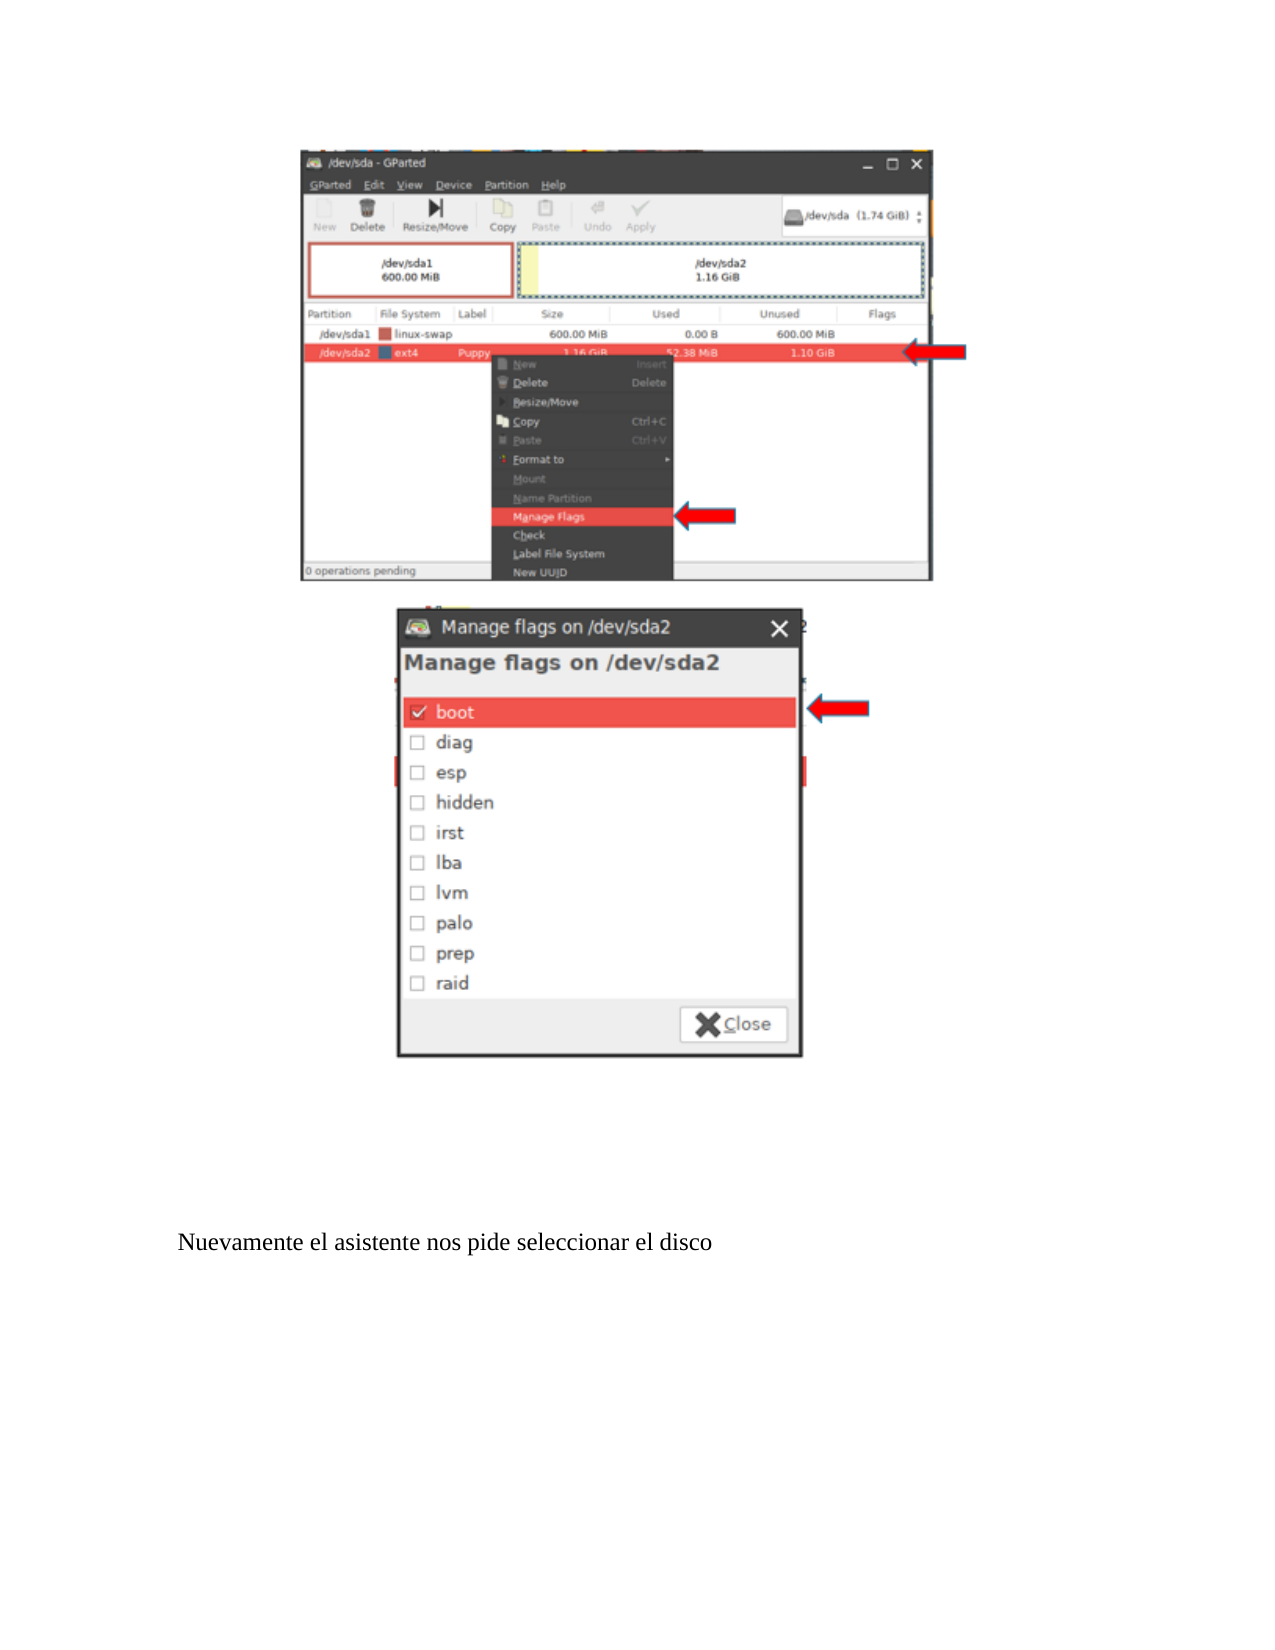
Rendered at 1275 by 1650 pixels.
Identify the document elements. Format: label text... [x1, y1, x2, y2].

text Nuevamente el asistente nos pide seleccionar el disco [177, 1227, 1098, 1256]
picture [296, 147, 979, 586]
picture [393, 603, 882, 1065]
